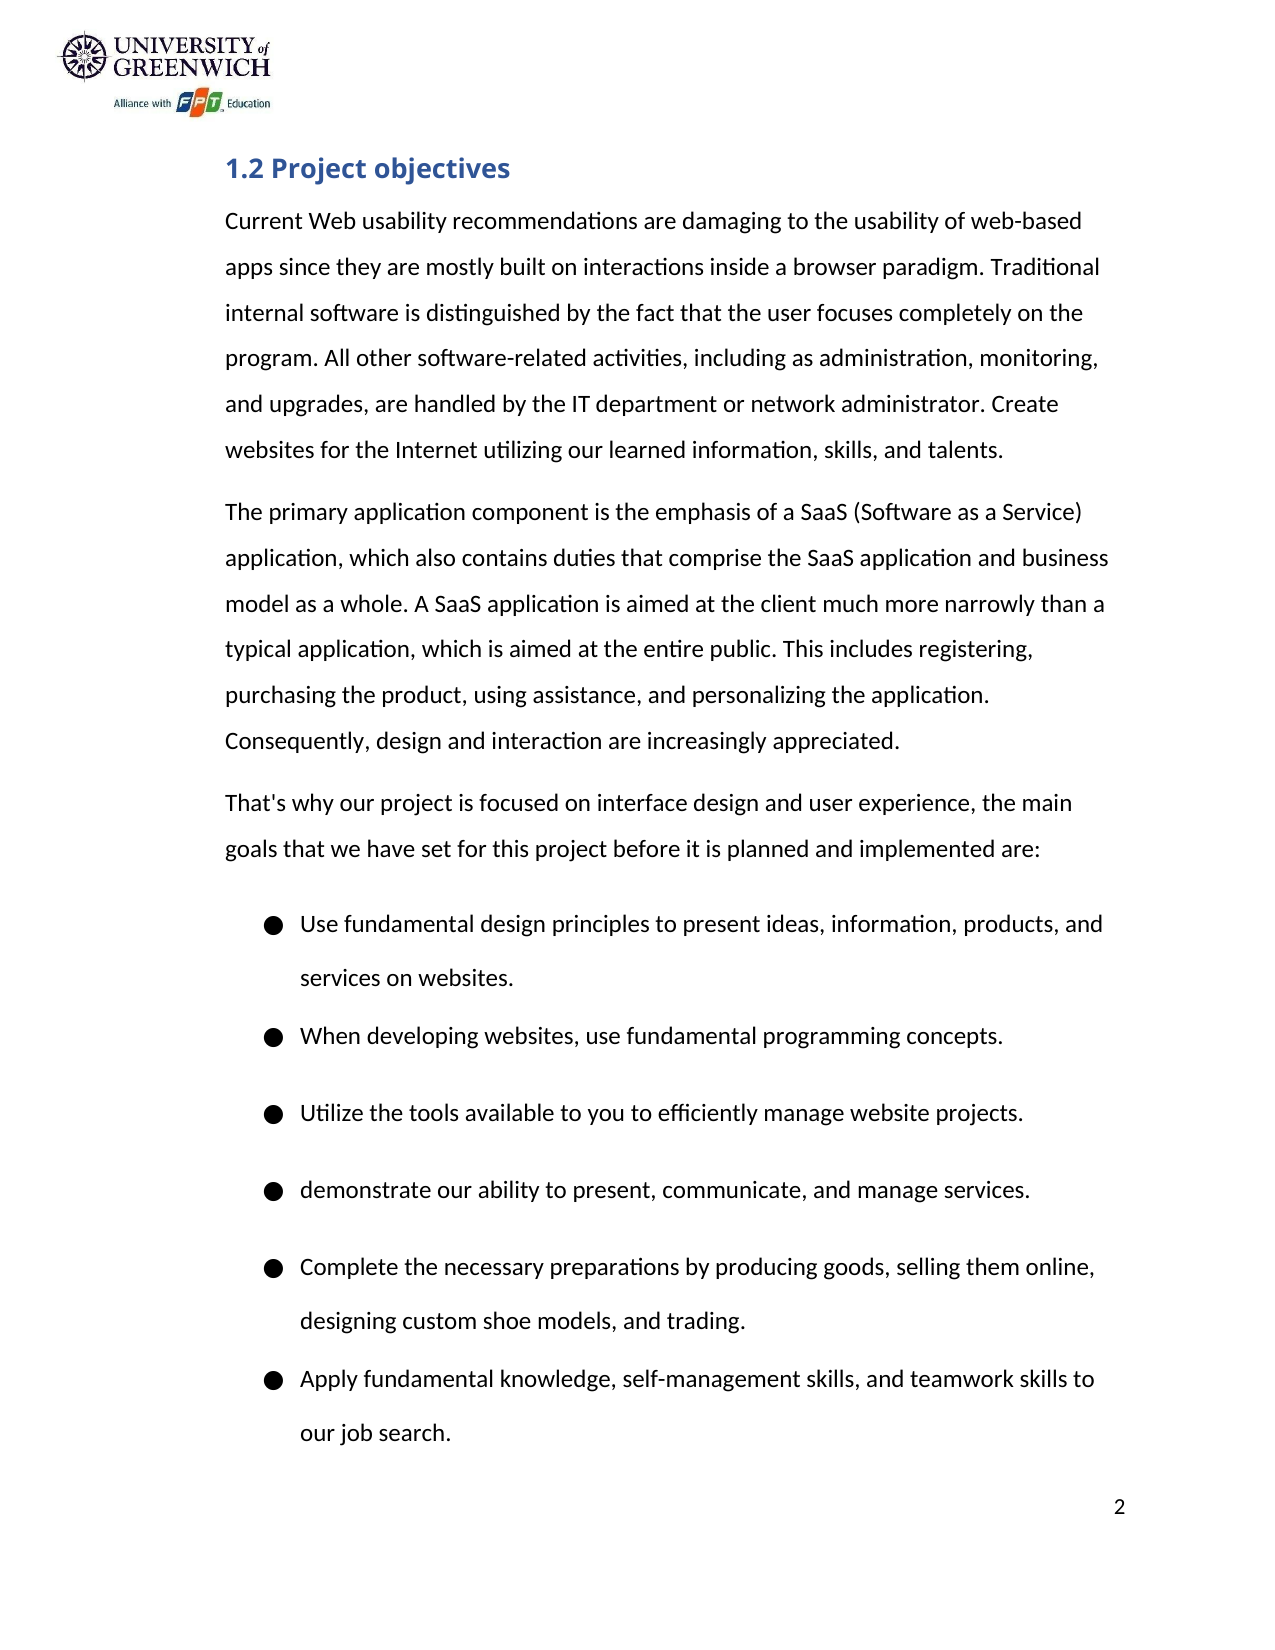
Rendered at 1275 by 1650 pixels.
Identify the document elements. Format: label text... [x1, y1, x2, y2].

list Utilize the tools available to you to efficiently manage website projects. [262, 1084, 1125, 1136]
list Complete the necessary preparations by producing goods, selling them online, designing custom shoe models, and trading. [262, 1238, 1125, 1335]
list Apply fundamental knowledge, self-management skills, and teamwork skills to our job search. [262, 1351, 1125, 1447]
list Use fundamental design principles to present ideas, information, products, and services on websites. [262, 896, 1125, 992]
text The primary application component is the emphasis of a SaaS (Software as a Service) application, which also contains duties that comprise the SaaS application and business model as a whole. A SaaS application is aimed at the client much more narrowly than a typical application, which is aimed at the entire public. This includes registering, purchasing the product, using assistance, and personalizing the application. Consequently, design and interaction are increasingly appreciated. [225, 496, 1125, 756]
text That's why our project is focused on interface design and user experience, the main goals that we have set for this project before it is planned and implemented are: [225, 787, 1125, 864]
picture [38, 12, 296, 142]
subtitle 1.2 Project objectives [150, 150, 1125, 187]
text Current Web usability recommendations are damaging to the usability of web-based apps since they are mostly built on interactions inside a browser paradigm. Traditional internal software is distinguished by the fact that the user focuses completely on the program. All other software-related activities, including as administration, monitoring, and upgrades, are handled by the IT department or network administrator. Create websites for the Internet utilizing our learned information, skills, and talents. [225, 205, 1125, 464]
list When developing websites, use fundamental programming concepts. [262, 1008, 1125, 1059]
list demonstrate our ability to present, communicate, and manage services. [262, 1161, 1125, 1213]
